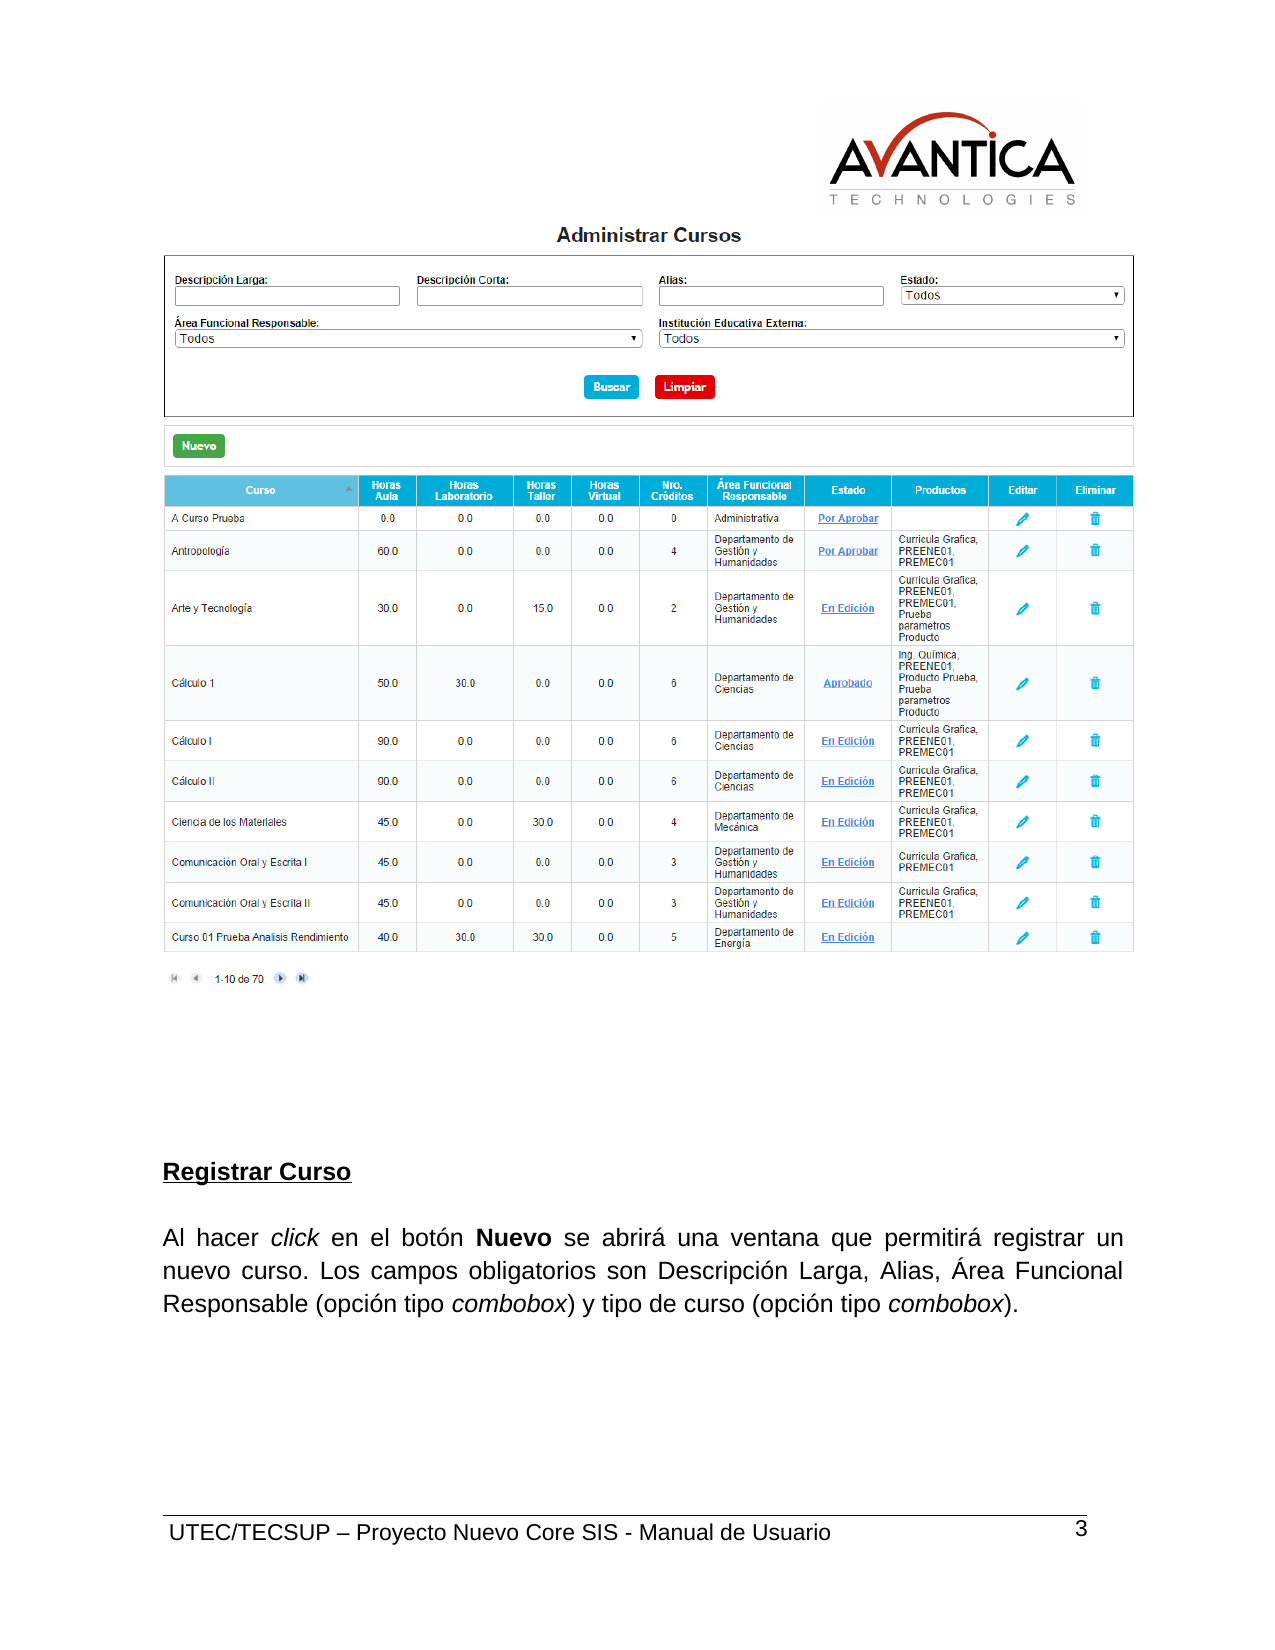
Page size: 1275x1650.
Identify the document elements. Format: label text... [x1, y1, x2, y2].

picture [820, 101, 1084, 215]
text Al hacer click en el botón Nuevo se abrirá una ventana que permitirá registrar un nuevo curso. Los campos obligatorios son Descripción Larga, Alias, Área Funcional Responsable (opción tipo combobox) y tipo de curso (opción tipo combobox). [162, 1223, 1125, 1318]
picture [162, 219, 1138, 988]
text Registrar Curso [162, 1157, 1125, 1186]
